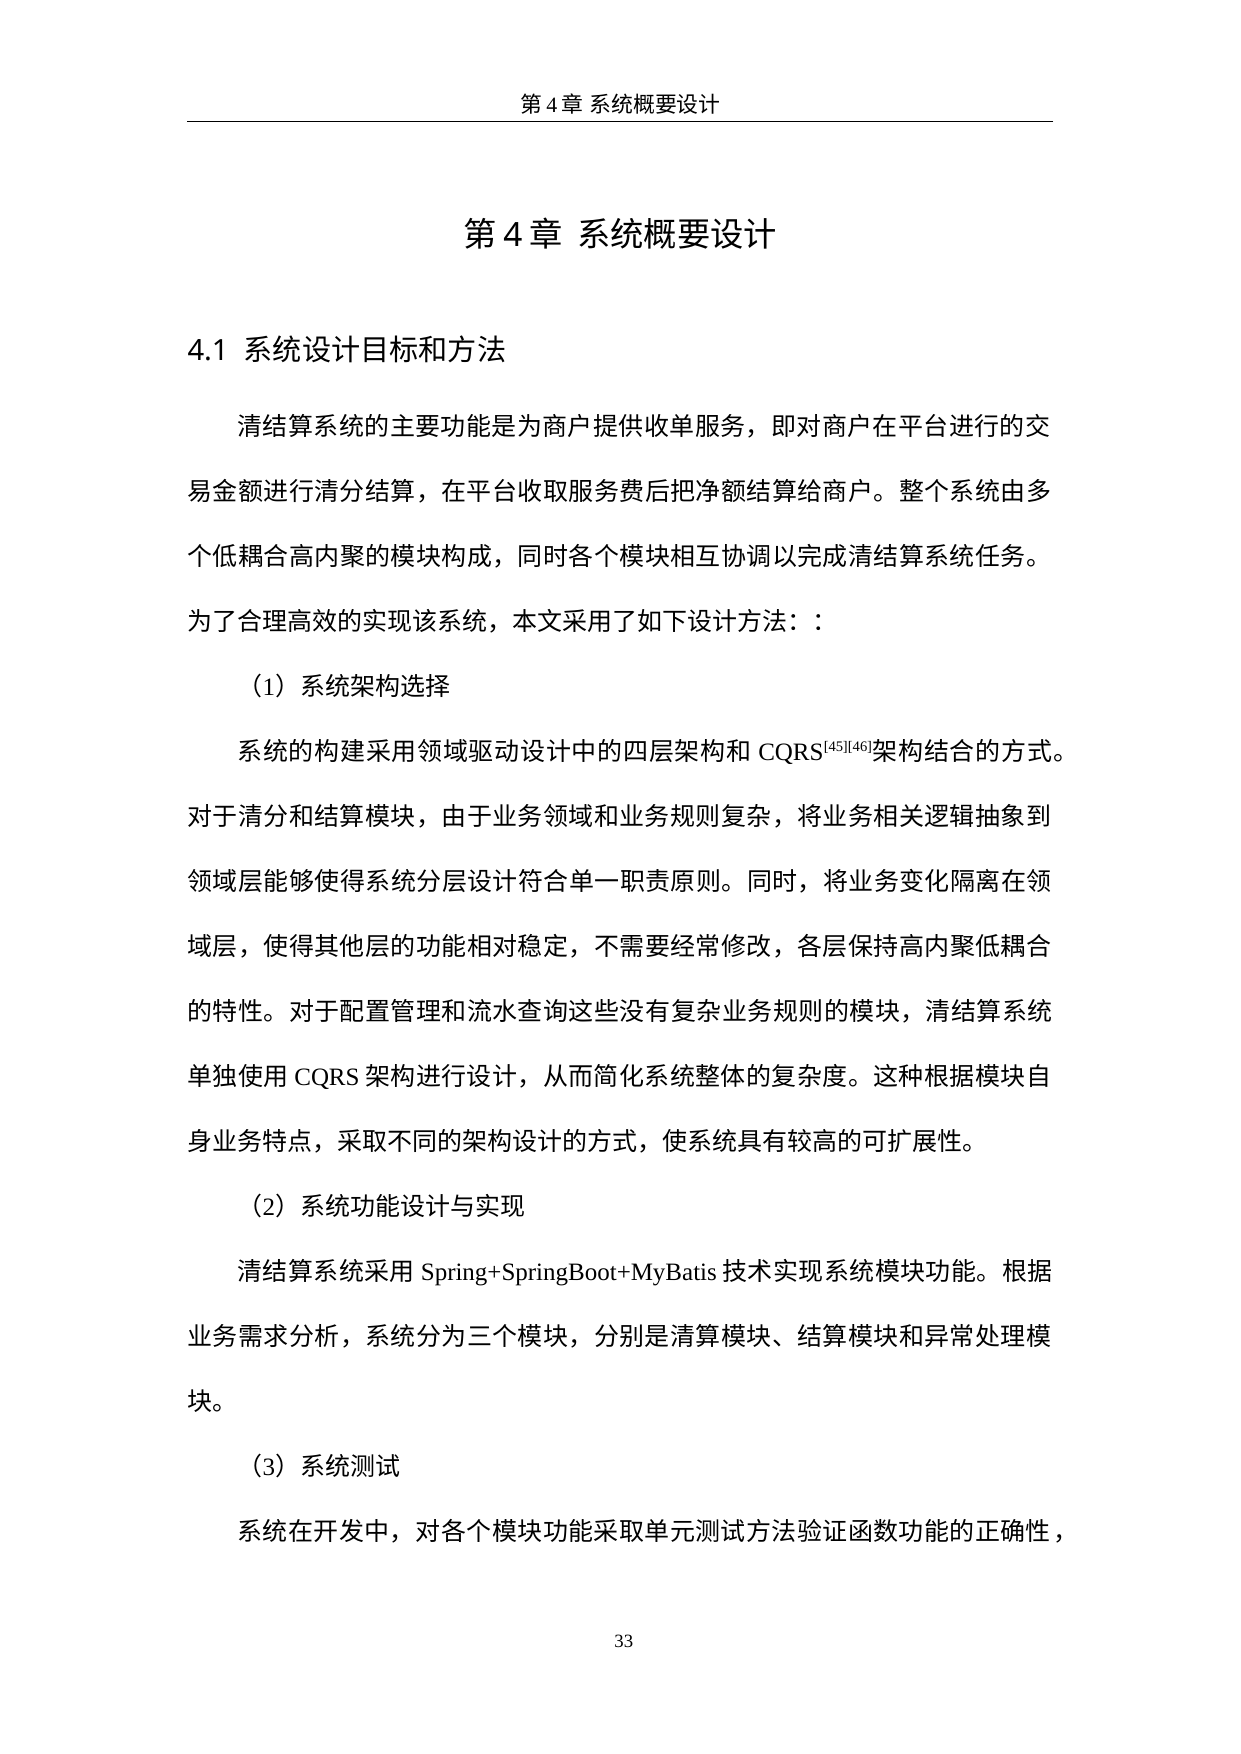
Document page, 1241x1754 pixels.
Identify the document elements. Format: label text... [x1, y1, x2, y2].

text 第4章 系统概要设计 [187, 200, 1053, 265]
text （3）系统测试 [187, 1432, 1053, 1497]
text 4.1 系统设计目标和方法 [187, 315, 1053, 380]
text 清结算系统的主要功能是为商户提供收单服务，即对商户在平台进行的交易金额进行清分结算，在平台收取服务费后把净额结算给商户。整个系统由多个低耦合高内聚的模块构成，同时各个模块相互协调以完成清结算系统任务。为了合理高效的实现该系统，本文采用了如下设计方法：： [187, 392, 1053, 652]
text （2）系统功能设计与实现 [187, 1172, 1053, 1237]
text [187, 1497, 1053, 1562]
text （1）系统架构选择 [187, 652, 1053, 717]
text 清结算系统采用Spring+SpringBoot+MyBatis技术实现系统模块功能。根据业务需求分析，系统分为三个模块，分别是清算模块、结算模块和异常处理模块。 [187, 1237, 1053, 1432]
text 系统的构建采用领域驱动设计中的四层架构和CQRS[45][46]架构结合的方式。对于清分和结算模块，由于业务领域和业务规则复杂，将业务相关逻辑抽象到领域层能够使得系统分层设计符合单一职责原则。同时，将业务变化隔离在领域层，使得其他层的功能相对稳定，不需要经常修改，各层保持高内聚低耦合的特性。对于配置管理和流水查询这些没有复杂业务规则的模块，清结算系统单独使用CQRS架构进行设计，从而简化系统整体的复杂度。这种根据模块自身业务特点，采取不同的架构设计的方式，使系统具有较高的可扩展性。 [187, 717, 1053, 1172]
